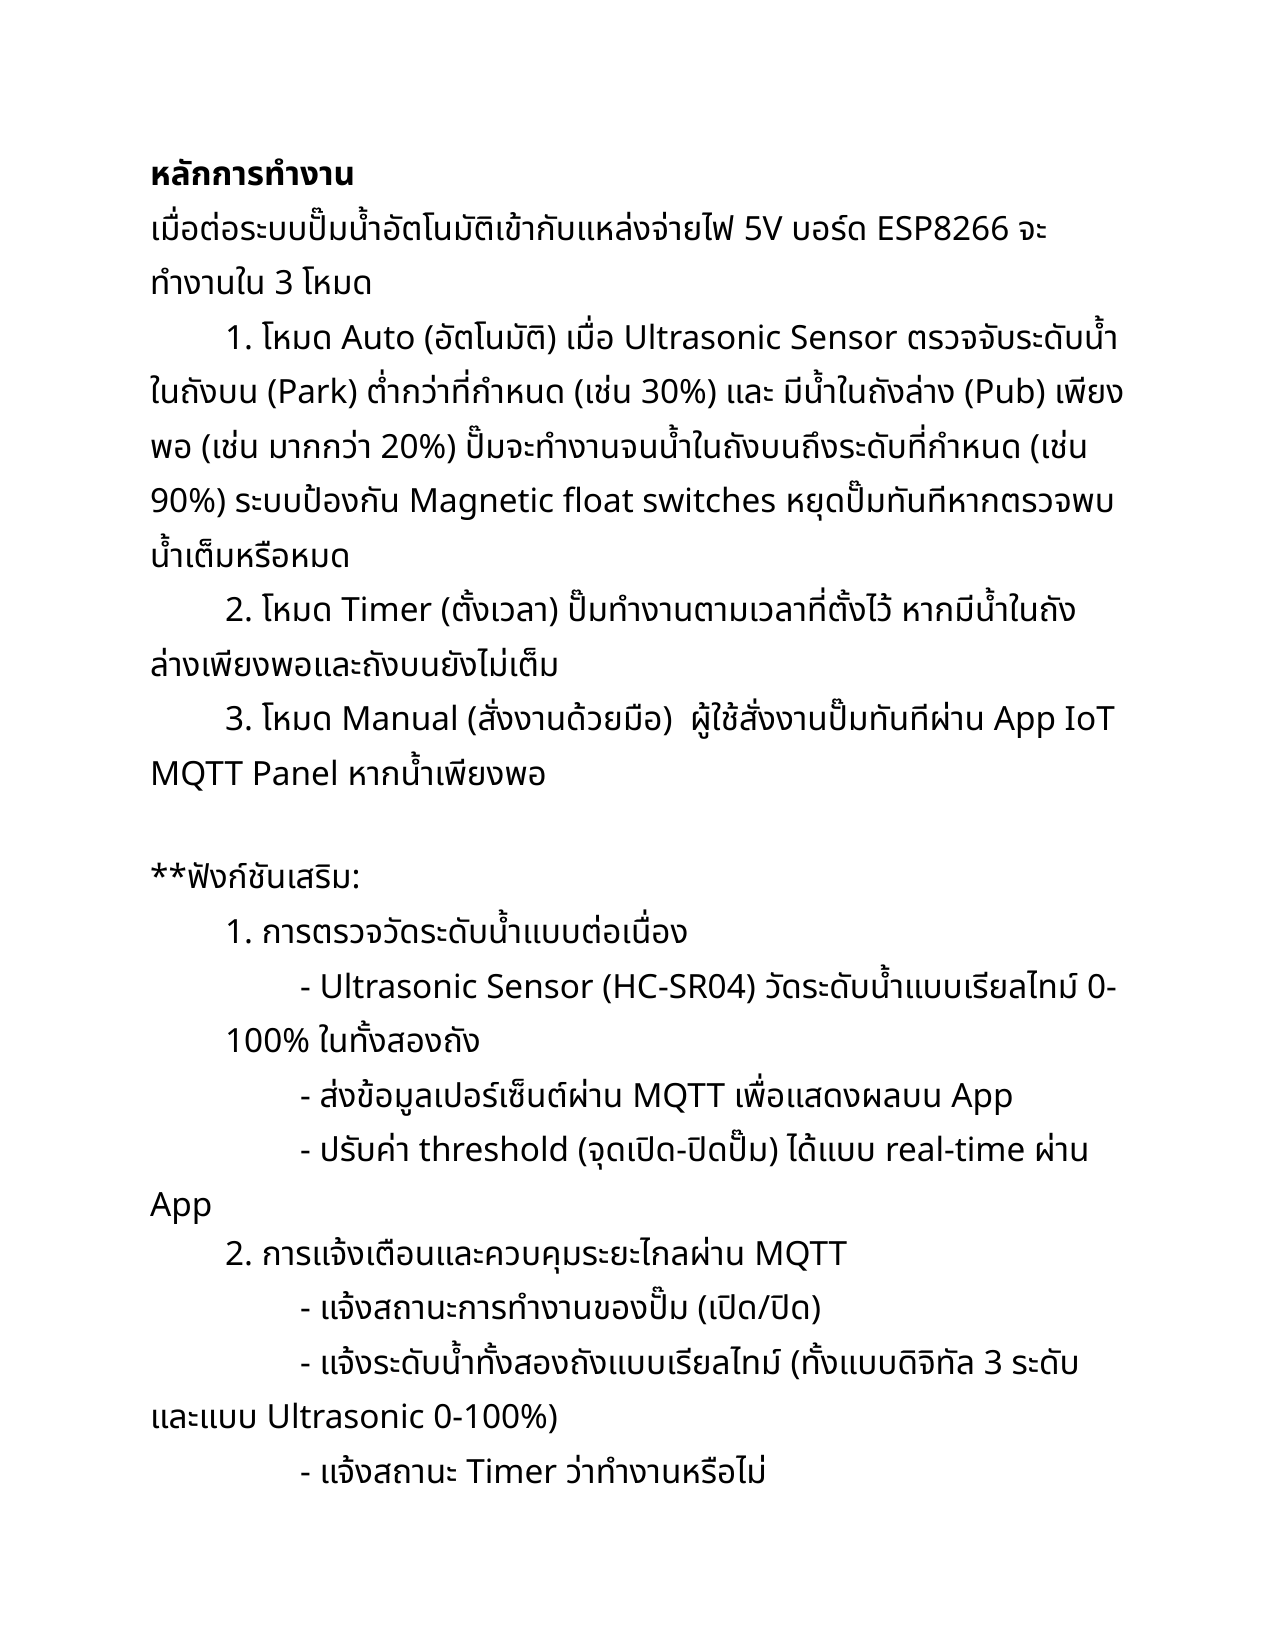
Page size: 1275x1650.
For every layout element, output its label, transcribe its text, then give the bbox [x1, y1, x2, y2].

text 2. การแจ้งเตือนและควบคุมระยะไกลผ่าน MQTT [150, 1229, 1125, 1280]
text หลักการทำงาน [150, 150, 1125, 200]
text 2. โหมด Timer (ตั้งเวลา) ปั๊มทำงานตามเวลาที่ตั้งไว้ หากมีน้ำในถังล่างเพียงพอและถังบนยังไม่เต็ม [150, 586, 1125, 691]
text 1. การตรวจวัดระดับน้ำแบบต่อเนื่อง [150, 908, 1125, 958]
text - แจ้งสถานะการทำงานของปั๊ม (เปิด/ปิด) [150, 1284, 1125, 1334]
text 1. โหมด Auto (อัตโนมัติ) เมื่อ Ultrasonic Sensor ตรวจจับระดับน้ำในถังบน (Park) ต่ำกว่าที่กำหนด (เช่น 30%) และ มีน้ำในถังล่าง (Pub) เพียงพอ (เช่น มากกว่า 20%) ปั๊มจะทำงานจนน้ำในถังบนถึงระดับที่กำหนด (เช่น 90%) ระบบป้องกัน Magnetic float switches หยุดปั๊มทันทีหากตรวจพบน้ำเต็มหรือหมด [150, 313, 1125, 582]
text - แจ้งระดับน้ำทั้งสองถังแบบเรียลไทม์ (ทั้งแบบดิจิทัล 3 ระดับ และแบบ Ultrasonic 0-100%) [150, 1338, 1125, 1444]
text - ส่งข้อมูลเปอร์เซ็นต์ผ่าน MQTT เพื่อแสดงผลบน App [150, 1072, 1125, 1122]
text - Ultrasonic Sensor (HC-SR04) วัดระดับน้ำแบบเรียลไทม์ 0-100% ในทั้งสองถัง [225, 962, 1125, 1068]
text **ฟังก์ชันเสริม: [150, 853, 1125, 904]
text - แจ้งสถานะ Timer ว่าทำงานหรือไม่ [150, 1448, 1125, 1498]
text เมื่อต่อระบบปั๊มน้ำอัตโนมัติเข้ากับแหล่งจ่ายไฟ 5V บอร์ด ESP8266 จะทำงานใน 3 โหมด [150, 204, 1125, 309]
text - ปรับค่า threshold (จุดเปิด-ปิดปั๊ม) ได้แบบ real-time ผ่าน App [150, 1126, 1125, 1226]
text 3. โหมด Manual (สั่งงานด้วยมือ) ผู้ใช้สั่งงานปั๊มทันทีผ่าน App IoT MQTT Panel หากน้ำเพียงพอ [150, 695, 1125, 800]
